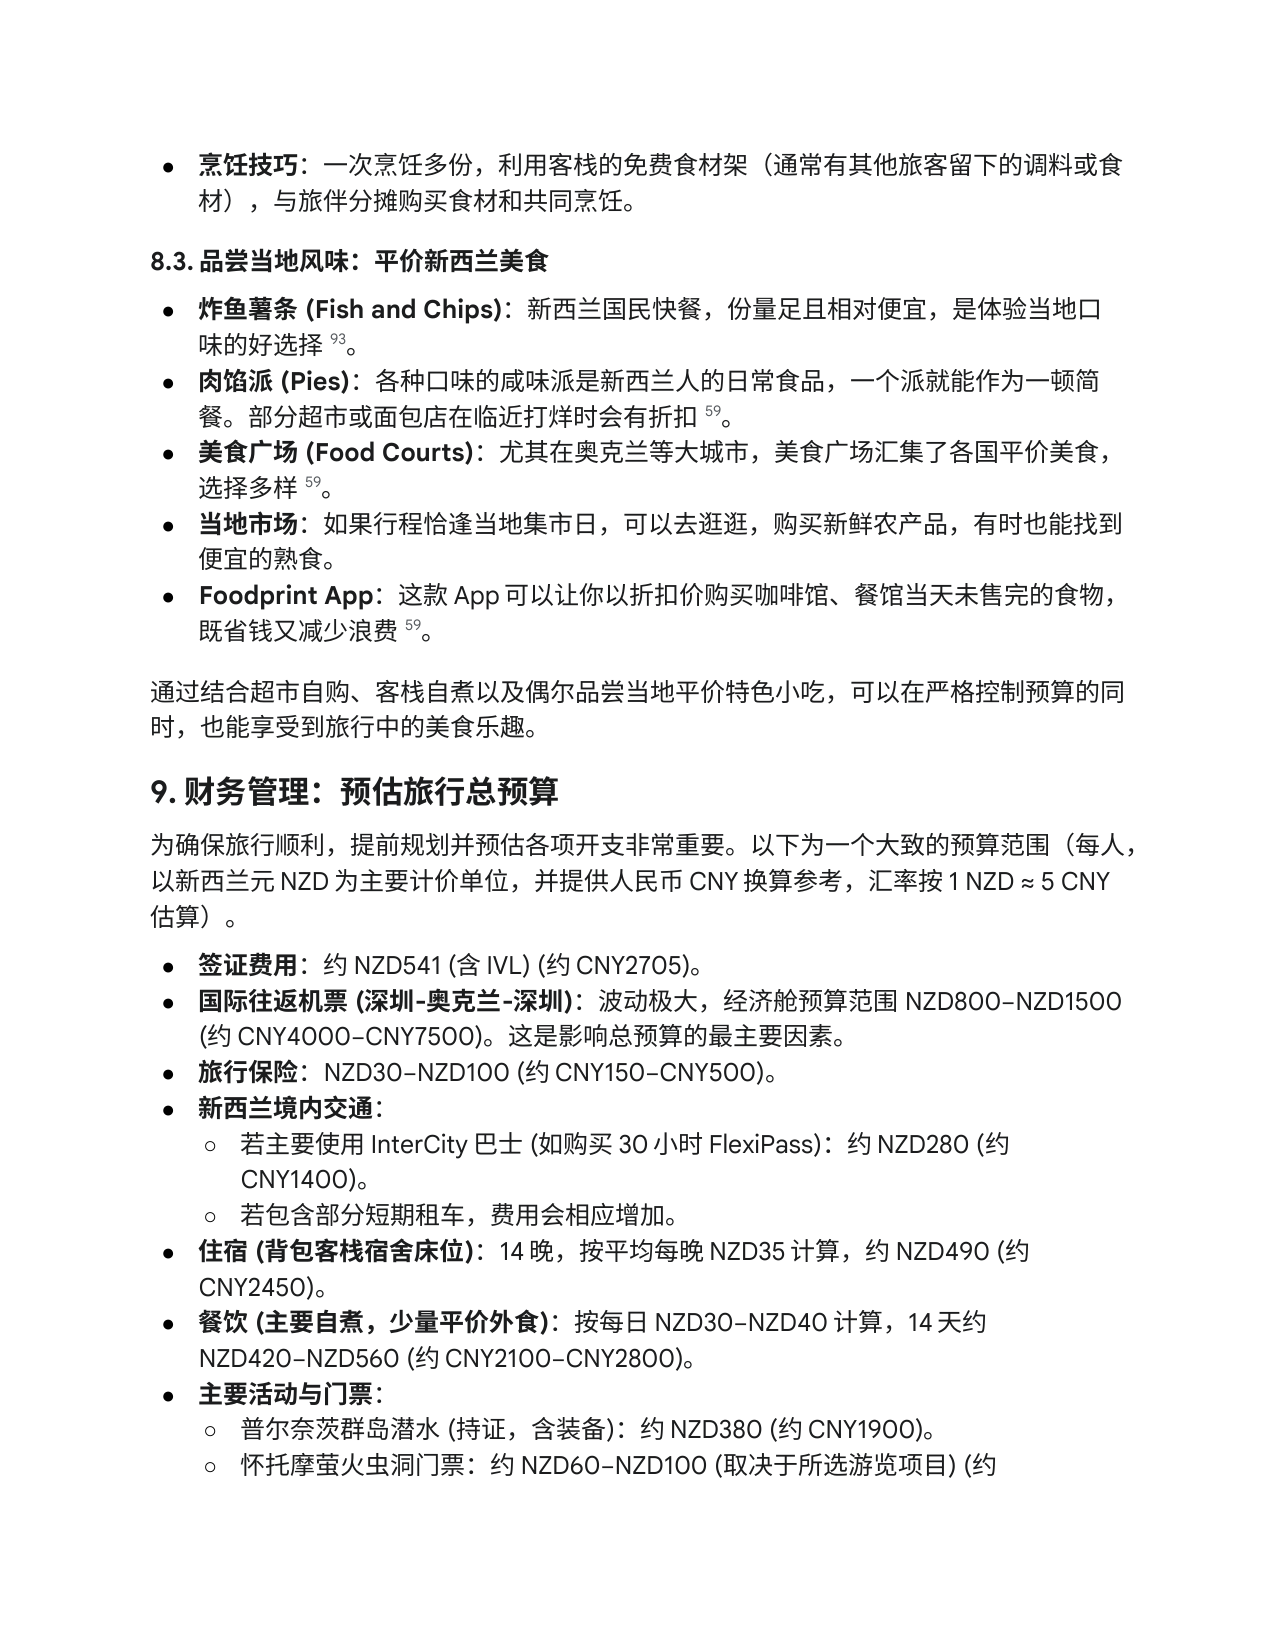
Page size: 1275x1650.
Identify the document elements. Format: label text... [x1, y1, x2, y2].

list 炸鱼薯条 (Fish and Chips)：新西兰国民快餐，份量足且相对便宜，是体验当地口味的好选择 93。 [161, 295, 1125, 362]
list 烹饪技巧：一次烹饪多份，利用客栈的免费食材架（通常有其他旅客留下的调料或食材），与旅伴分摊购买食材和共同烹饪。 [161, 150, 1125, 217]
list 若包含部分短期租车，费用会相应增加。 [203, 1200, 1125, 1232]
list 住宿 (背包客栈宿舍床位)：14晚，按平均每晚NZD35计算，约NZD490 (约CNY2450)。 [161, 1236, 1125, 1303]
list 签证费用：约NZD541 (含IVL) (约CNY2705)。 [161, 950, 1125, 982]
list 主要活动与门票： [161, 1379, 1125, 1410]
list 旅行保险：NZD30−NZD100 (约CNY150−CNY500)。 [161, 1057, 1125, 1089]
list 若主要使用InterCity巴士 (如购买30小时FlexiPass)：约NZD280 (约CNY1400)。 [203, 1129, 1125, 1196]
list 餐饮 (主要自煮，少量平价外食)：按每日NZD30−NZD40计算，14天约NZD420−NZD560 (约CNY2100−CNY2800)。 [161, 1307, 1125, 1374]
text 通过结合超市自购、客栈自煮以及偶尔品尝当地平价特色小吃，可以在严格控制预算的同时，也能享受到旅行中的美食乐趣。 [150, 677, 1125, 744]
list 肉馅派 (Pies)：各种口味的咸味派是新西兰人的日常食品，一个派就能作为一顿简餐。部分超市或面包店在临近打烊时会有折扣 59。 [161, 366, 1125, 433]
list 新西兰境内交通： [161, 1093, 1125, 1124]
list 普尔奈茨群岛潜水 (持证，含装备)：约NZD380 (约CNY1900)。 [203, 1415, 1125, 1446]
list 当地市场：如果行程恰逢当地集市日，可以去逛逛，购买新鲜农产品，有时也能找到便宜的熟食。 [161, 509, 1125, 576]
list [203, 1450, 1125, 1482]
subtitle 9. 财务管理：预估旅行总预算 [150, 773, 1125, 813]
list 国际往返机票 (深圳-奥克兰-深圳)：波动极大，经济舱预算范围 NZD800−NZD1500 (约CNY4000−CNY7500)。这是影响总预算的最主要因素。 [161, 986, 1125, 1053]
list Foodprint App：这款App可以让你以折扣价购买咖啡馆、餐馆当天未售完的食物，既省钱又减少浪费 59。 [161, 581, 1125, 648]
subtitle 8.3. 品尝当地风味：平价新西兰美食 [150, 246, 1125, 278]
text 为确保旅行顺利，提前规划并预估各项开支非常重要。以下为一个大致的预算范围（每人，以新西兰元NZD为主要计价单位，并提供人民币CNY换算参考，汇率按1 NZD ≈ 5 CNY估算）。 [150, 831, 1125, 933]
list 美食广场 (Food Courts)：尤其在奥克兰等大城市，美食广场汇集了各国平价美食，选择多样 59。 [161, 438, 1125, 505]
